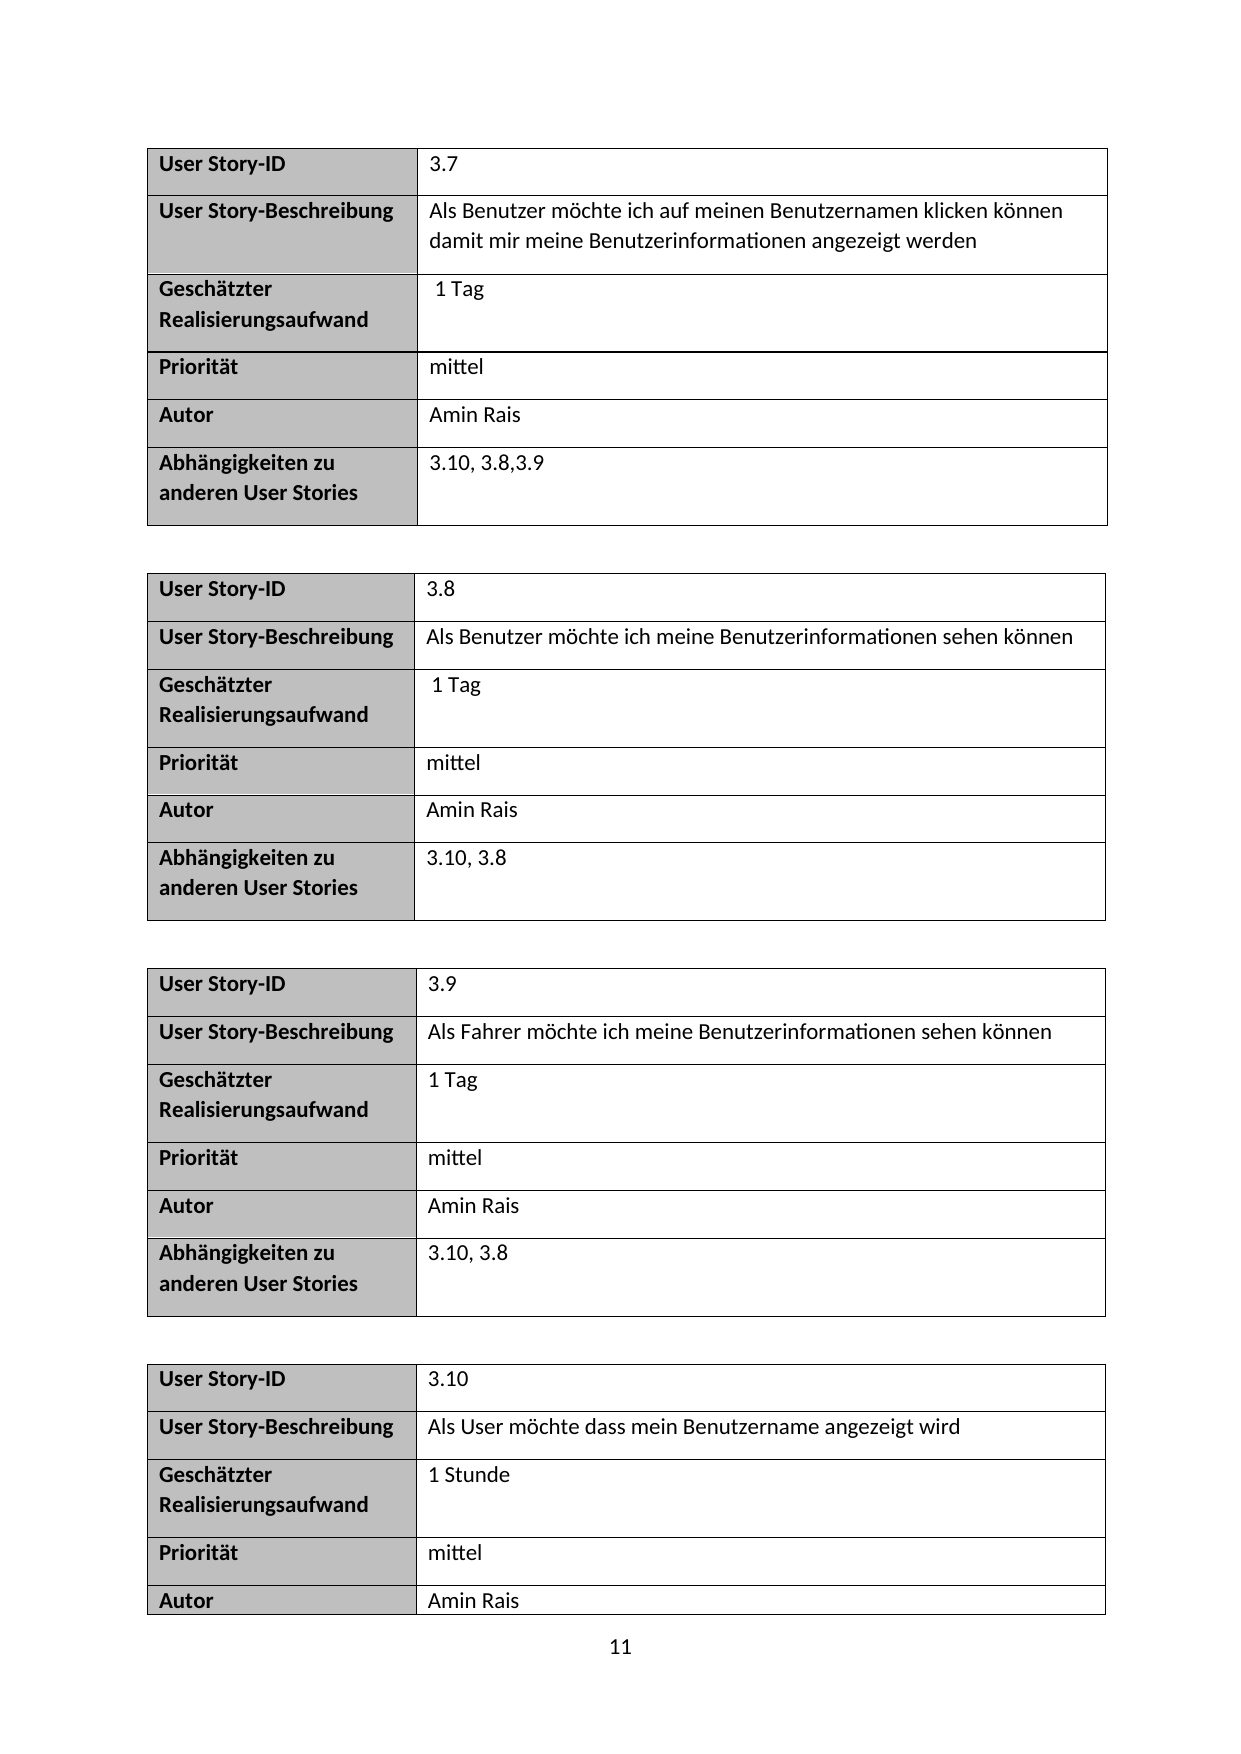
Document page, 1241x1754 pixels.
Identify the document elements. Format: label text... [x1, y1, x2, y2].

table_cell 3.10, 3.8,3.9 [418, 448, 1107, 525]
table_cell Autor [148, 1586, 416, 1614]
table_cell Amin Rais [417, 1191, 1105, 1237]
table_cell Autor [148, 1191, 416, 1237]
table_cell Geschätzter Realisierungsaufwand [148, 1065, 416, 1142]
table_cell Abhängigkeiten zu anderen User Stories [148, 843, 414, 920]
table_header User Story-ID [148, 574, 414, 621]
table_cell Amin Rais [417, 1586, 1105, 1614]
table_cell mittel [415, 748, 1105, 794]
table_cell Priorität [148, 1143, 416, 1190]
table_cell Amin Rais [418, 400, 1107, 447]
table_cell User Story-Beschreibung [148, 1412, 416, 1459]
table_cell 1 Tag [418, 275, 1107, 351]
table_cell Priorität [148, 748, 414, 794]
table_cell Abhängigkeiten zu anderen User Stories [148, 1239, 416, 1316]
table_cell mittel [417, 1538, 1105, 1585]
table_header User Story-ID [148, 149, 417, 195]
table_header 3.7 [418, 149, 1107, 195]
table_cell User Story-Beschreibung [148, 622, 414, 669]
table_cell 1 Stunde [417, 1460, 1105, 1537]
table_header User Story-ID [148, 1365, 416, 1411]
table_cell Amin Rais [415, 796, 1105, 842]
table_cell Geschätzter Realisierungsaufwand [148, 1460, 416, 1537]
table_header User Story-ID [148, 969, 416, 1016]
table_cell Priorität [148, 353, 417, 399]
table_cell 3.10, 3.8 [417, 1239, 1105, 1316]
table_header 3.9 [417, 969, 1105, 1016]
table_cell Abhängigkeiten zu anderen User Stories [148, 448, 417, 525]
table_cell Geschätzter Realisierungsaufwand [148, 670, 414, 747]
table_cell 1 Tag [415, 670, 1105, 747]
table_cell 3.10, 3.8 [415, 843, 1105, 920]
table_cell Geschätzter Realisierungsaufwand [148, 275, 417, 351]
table_cell Als Fahrer möchte ich meine Benutzerinformationen sehen können [417, 1017, 1105, 1064]
table_cell 1 Tag [417, 1065, 1105, 1142]
table_cell Priorität [148, 1538, 416, 1585]
table_cell User Story-Beschreibung [148, 196, 417, 273]
table_cell User Story-Beschreibung [148, 1017, 416, 1064]
table_cell Als User möchte dass mein Benutzername angezeigt wird [417, 1412, 1105, 1459]
table_header 3.10 [417, 1365, 1105, 1411]
table_header 3.8 [415, 574, 1105, 621]
table_cell Autor [148, 796, 414, 842]
table_cell mittel [418, 353, 1107, 399]
table_cell Autor [148, 400, 417, 447]
table_cell Als Benutzer möchte ich meine Benutzerinformationen sehen können [415, 622, 1105, 669]
table_cell Als Benutzer möchte ich auf meinen Benutzernamen klicken können damit mir meine Benutzerinformationen angezeigt werden [418, 196, 1107, 273]
table_cell mittel [417, 1143, 1105, 1190]
